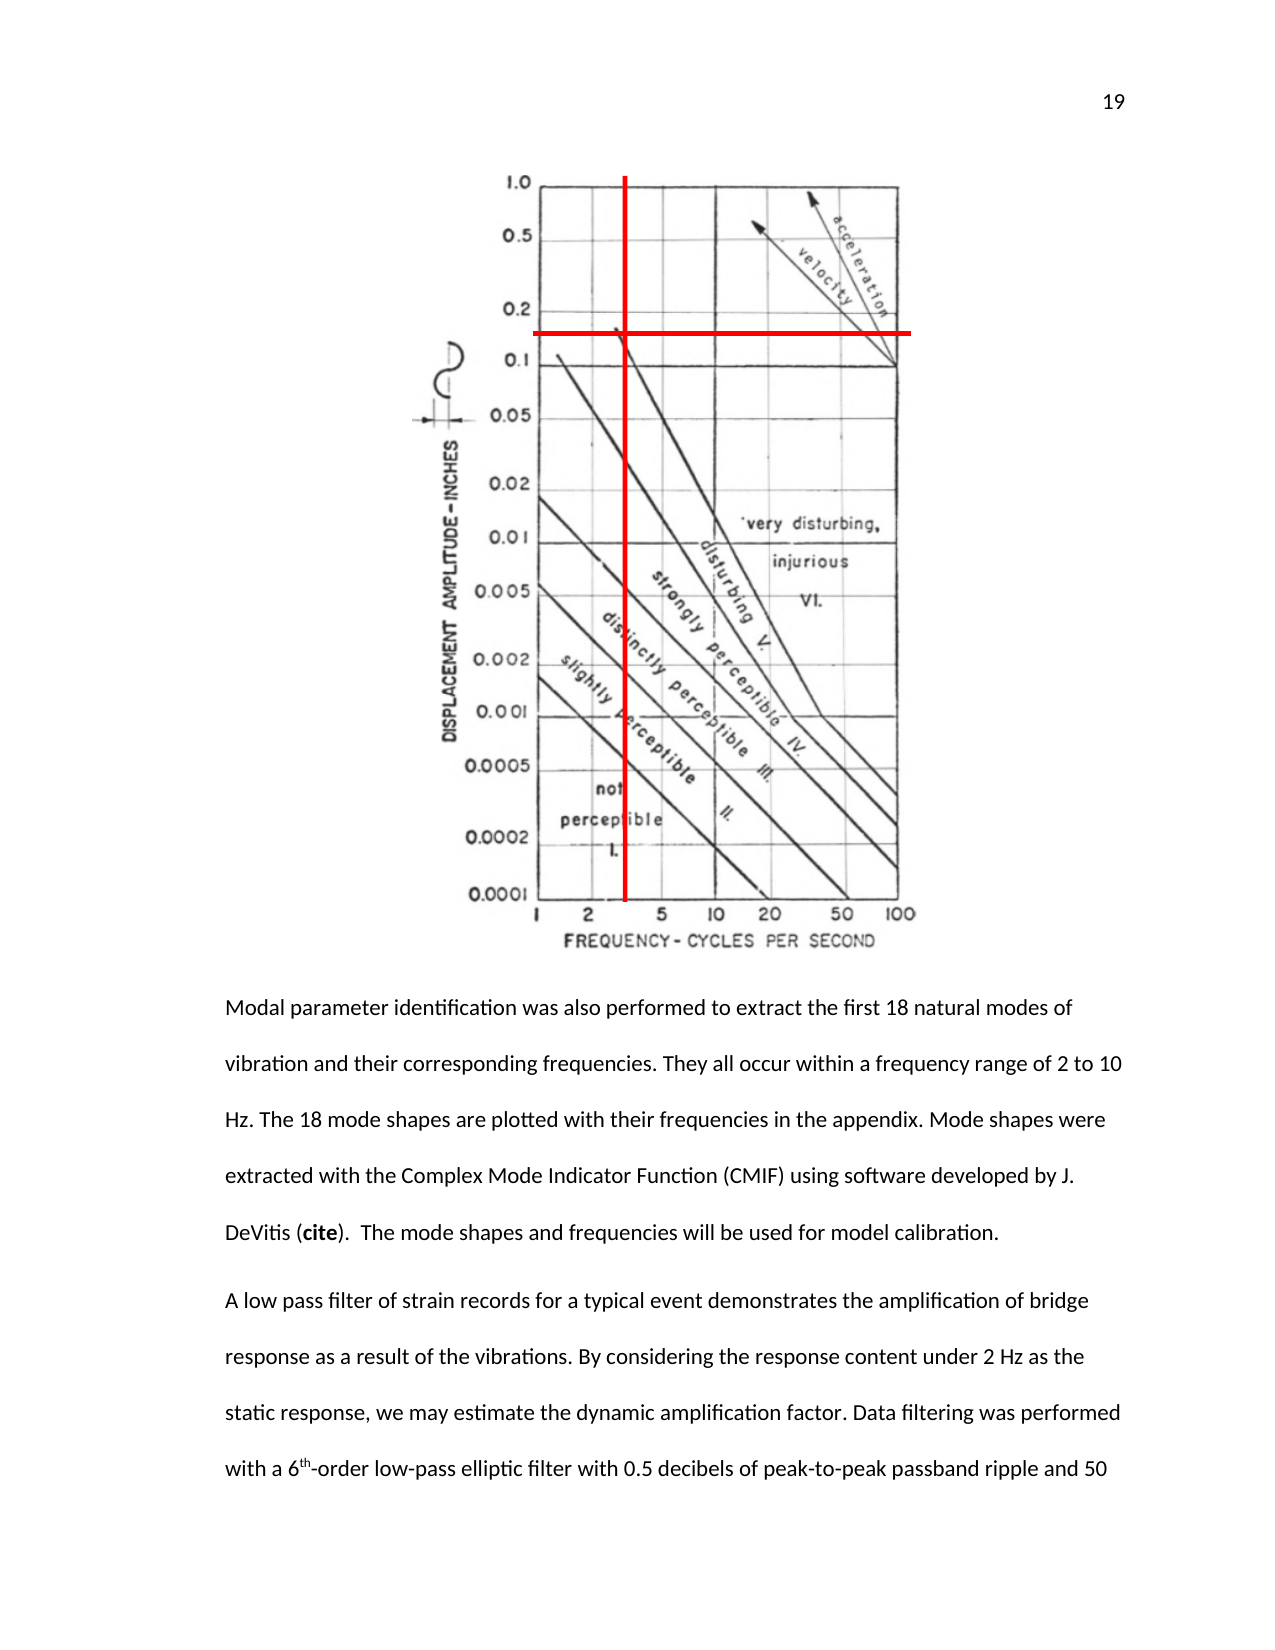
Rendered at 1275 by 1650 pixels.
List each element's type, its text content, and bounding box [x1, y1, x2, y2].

picture [412, 175, 938, 953]
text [225, 1286, 1125, 1482]
text Modal parameter identification was also performed to extract the first 18 natural modes of vibration and their corresponding frequencies. They all occur within a frequency range of 2 to 10 Hz. The 18 mode shapes are plotted with their frequencies in the appendix. Mode shapes were extracted with the Complex Mode Indicator Function (CMIF) using software developed by J. DeVitis (cite). The mode shapes and frequencies will be used for model calibration. [225, 993, 1125, 1246]
